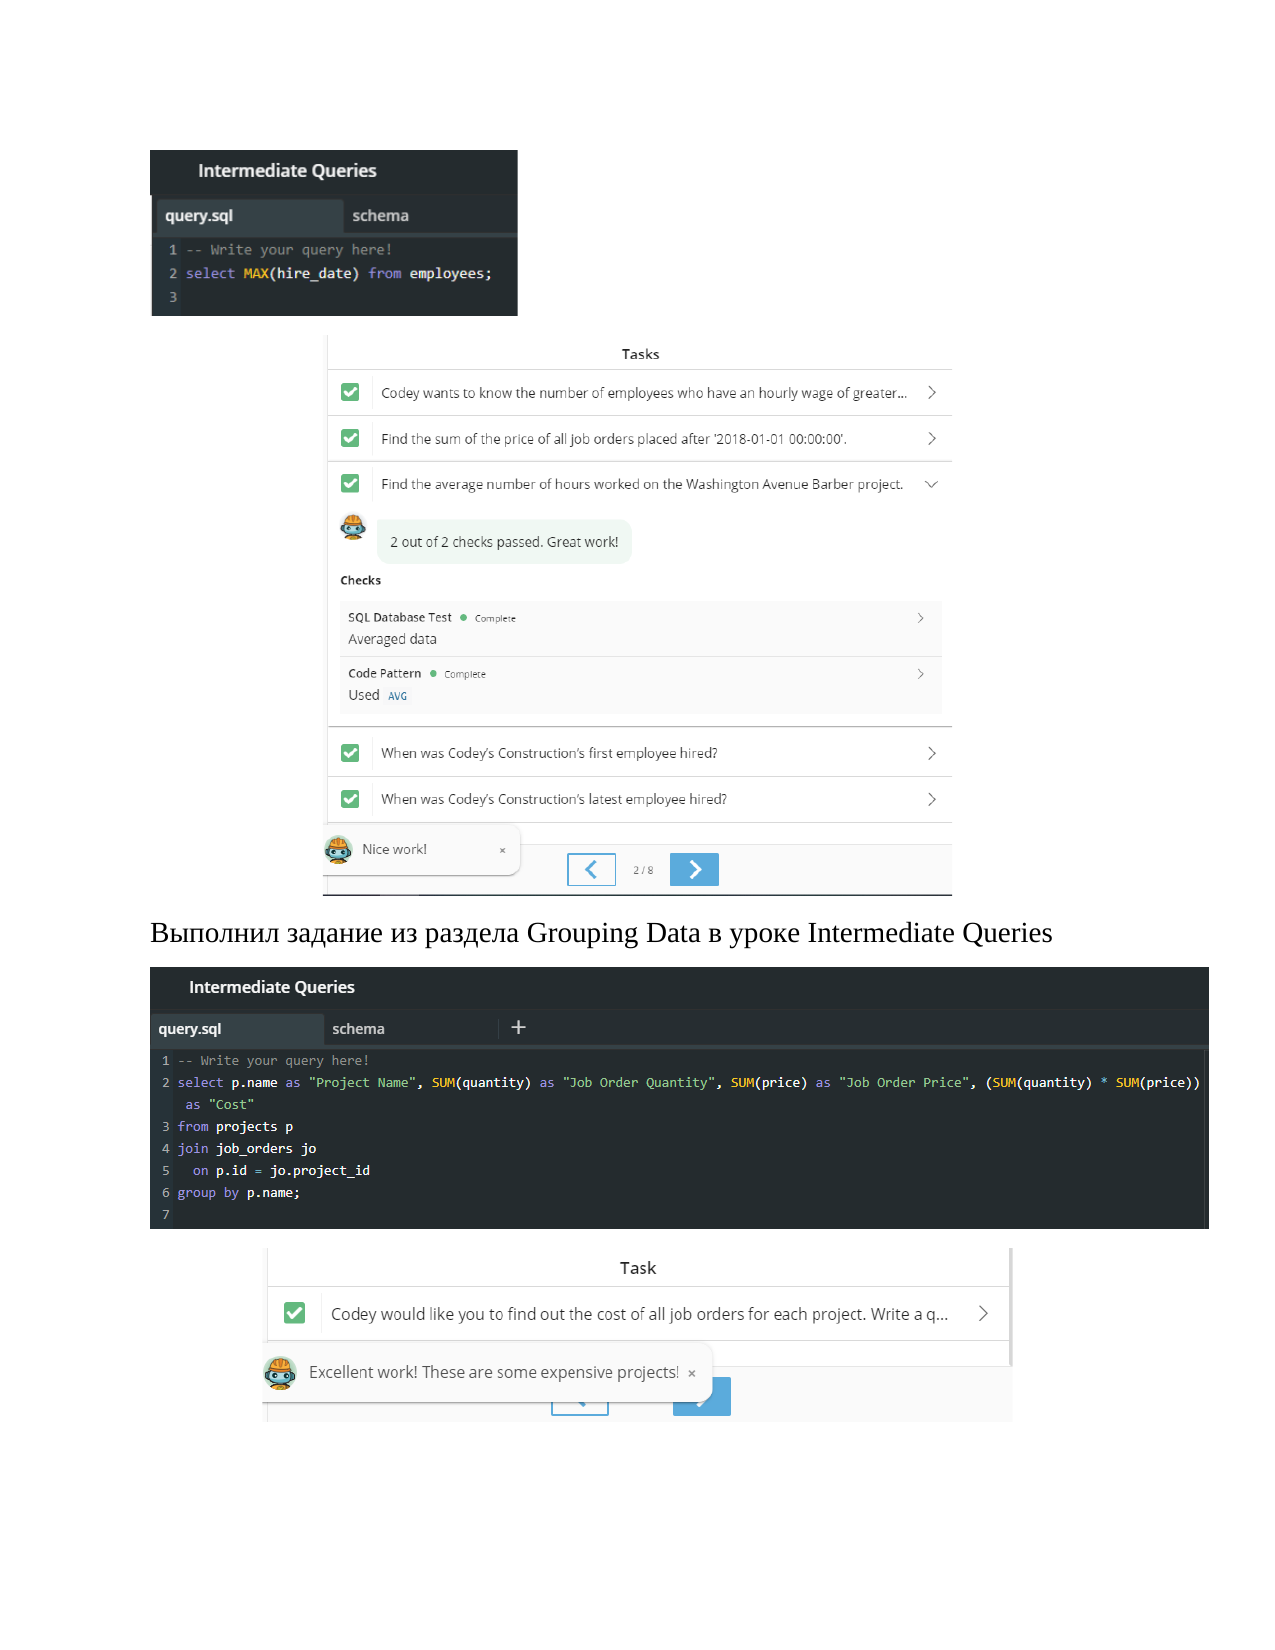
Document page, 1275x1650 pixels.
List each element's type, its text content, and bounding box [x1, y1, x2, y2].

picture [150, 967, 1209, 1229]
picture [262, 1248, 1013, 1422]
picture [322, 335, 953, 896]
picture [150, 150, 518, 316]
text Выполнил задание из раздела Grouping Data в уроке Intermediate Queries [150, 915, 1125, 949]
